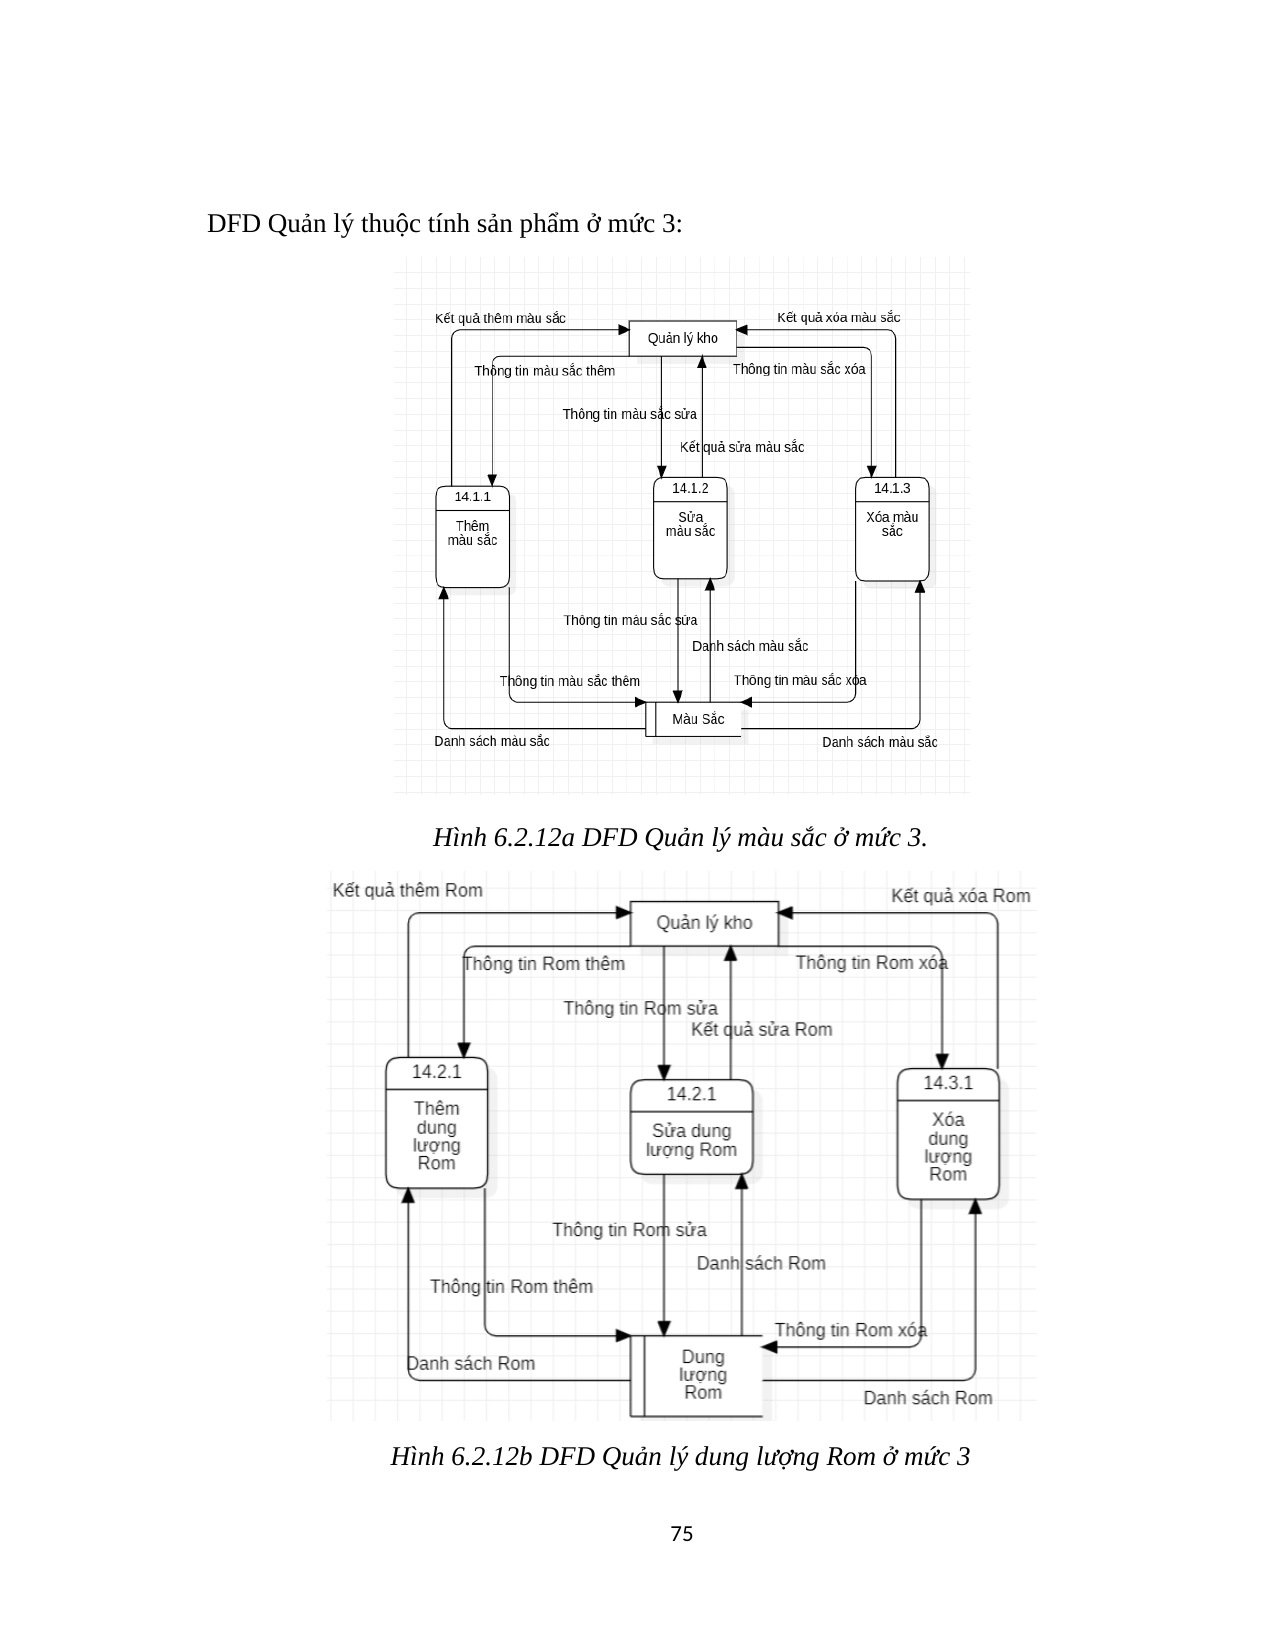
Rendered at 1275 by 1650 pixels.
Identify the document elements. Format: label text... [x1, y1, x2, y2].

text DFD Quản lý thuộc tính sản phẩm ở mức 3: [207, 207, 1157, 238]
text Hình 6.2.12b DFD Quản lý dung lượng Rom ở mức 3 [207, 1440, 1157, 1471]
picture [327, 871, 1037, 1421]
picture [393, 257, 970, 795]
text Hình 6.2.12a DFD Quản lý màu sắc ở mức 3. [207, 821, 1157, 852]
